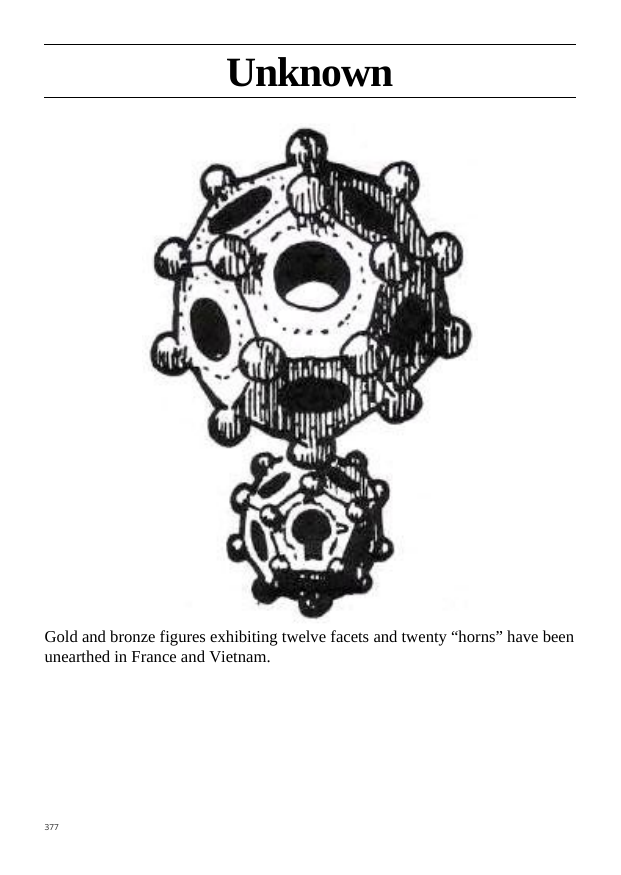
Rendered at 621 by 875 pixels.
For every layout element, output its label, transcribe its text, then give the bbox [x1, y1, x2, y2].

picture [142, 123, 478, 625]
subtitle Unknown [44, 45, 576, 97]
text Gold and bronze figures exhibiting twelve facets and twenty “horns” have been unearthed in France and Vietnam. [44, 626, 576, 666]
